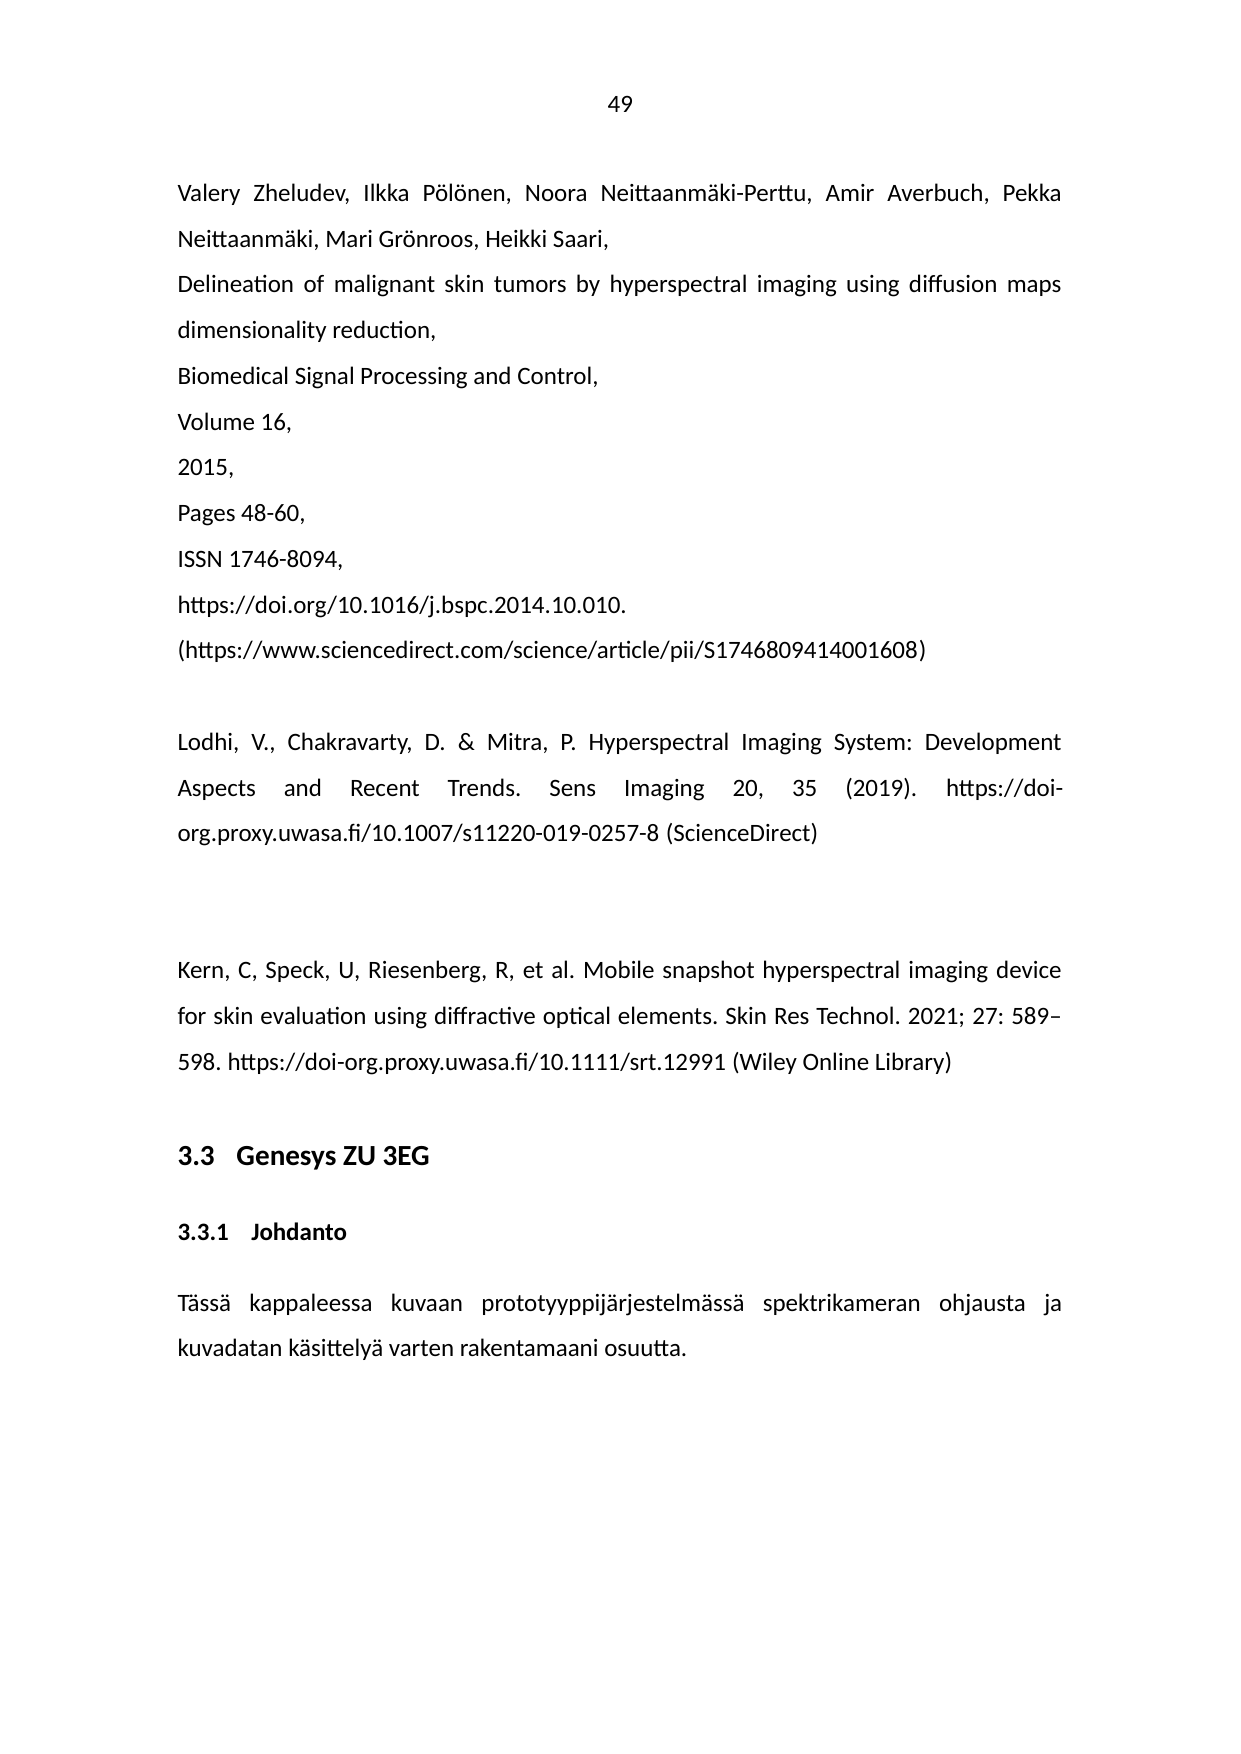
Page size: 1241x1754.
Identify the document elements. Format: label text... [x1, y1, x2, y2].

text Volume 16, [177, 406, 1063, 436]
text Biomedical Signal Processing and Control, [177, 360, 1063, 391]
subtitle Johdanto [177, 1216, 1063, 1246]
text Delineation of malignant skin tumors by hyperspectral imaging using diffusion maps dimensionality reduction, [177, 269, 1063, 345]
text (https://www.sciencedirect.com/science/article/pii/S1746809414001608) [177, 634, 1063, 665]
text Kern, C, Speck, U, Riesenberg, R, et al. Mobile snapshot hyperspectral imaging device for skin evaluation using diffractive optical elements. Skin Res Technol. 2021; 27: 589– 598. https://doi-org.proxy.uwasa.fi/10.1111/srt.12991 (Wiley Online Library) [177, 954, 1063, 1077]
text ISSN 1746-8094, [177, 543, 1063, 573]
text 2015, [177, 452, 1063, 482]
text https://doi.org/10.1016/j.bspc.2014.10.010. [177, 589, 1063, 619]
text Tässä kappaleessa kuvaan prototyyppijärjestelmässä spektrikameran ohjausta ja kuvadatan käsittelyä varten rakentamaani osuutta. [177, 1287, 1063, 1363]
text Lodhi, V., Chakravarty, D. & Mitra, P. Hyperspectral Imaging System: Development Aspects and Recent Trends. Sens Imaging 20, 35 (2019). https://doi-org.proxy.uwasa.fi/10.1007/s11220-019-0257-8 (ScienceDirect) [177, 726, 1063, 848]
text Valery Zheludev, Ilkka Pölönen, Noora Neittaanmäki-Perttu, Amir Averbuch, Pekka Neittaanmäki, Mari Grönroos, Heikki Saari, [177, 177, 1063, 253]
subtitle Genesys ZU 3EG [177, 1137, 1063, 1173]
text Pages 48-60, [177, 497, 1063, 528]
